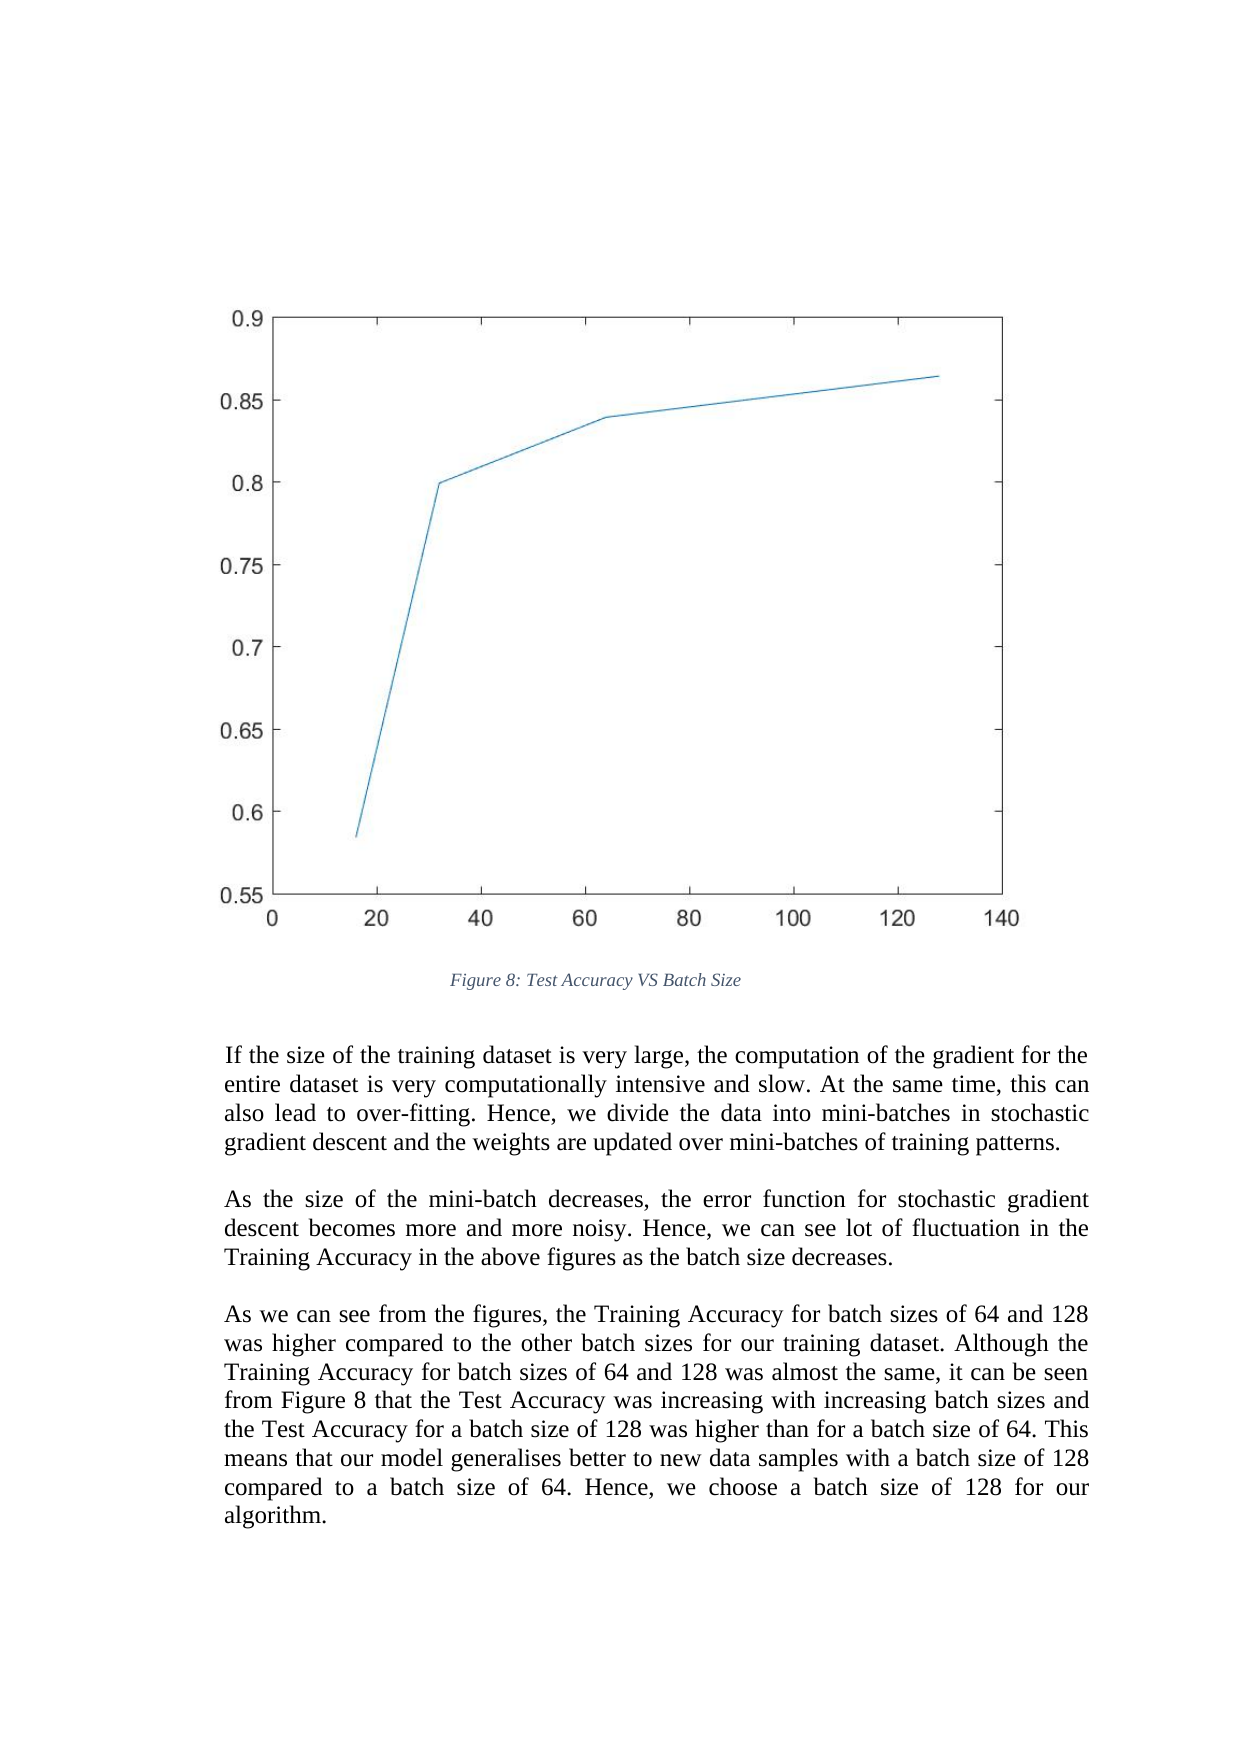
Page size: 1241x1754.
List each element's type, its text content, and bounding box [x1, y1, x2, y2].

text Figure 8: Test Accuracy VS Batch Size [450, 970, 1090, 991]
picture [150, 265, 1090, 970]
text As we can see from the figures, the Training Accuracy for batch sizes of 64 and 128 was higher compared to the other batch sizes for our training dataset. Although the Training Accuracy for batch sizes of 64 and 128 was almost the same, it can be seen from Figure 8 that the Test Accuracy was increasing with increasing batch sizes and the Test Accuracy for a batch size of 128 was higher than for a batch size of 64. This means that our model generalises better to new data samples with a batch size of 128 compared to a batch size of 64. Hence, we choose a batch size of 128 for our algorithm. [224, 1299, 1090, 1529]
text If the size of the training dataset is very large, the computation of the gradient for the entire dataset is very computationally intensive and slow. At the same time, this can also lead to over-fitting. Hence, we divide the data into mini-batches in stochastic gradient descent and the weights are updated over mini-batches of training patterns. [224, 1040, 1090, 1155]
text As the size of the mini-batch decreases, the error function for stochastic gradient descent becomes more and more noisy. Hence, we can see lot of fluctuation in the Training Accuracy in the above figures as the batch size decreases. [224, 1184, 1090, 1270]
